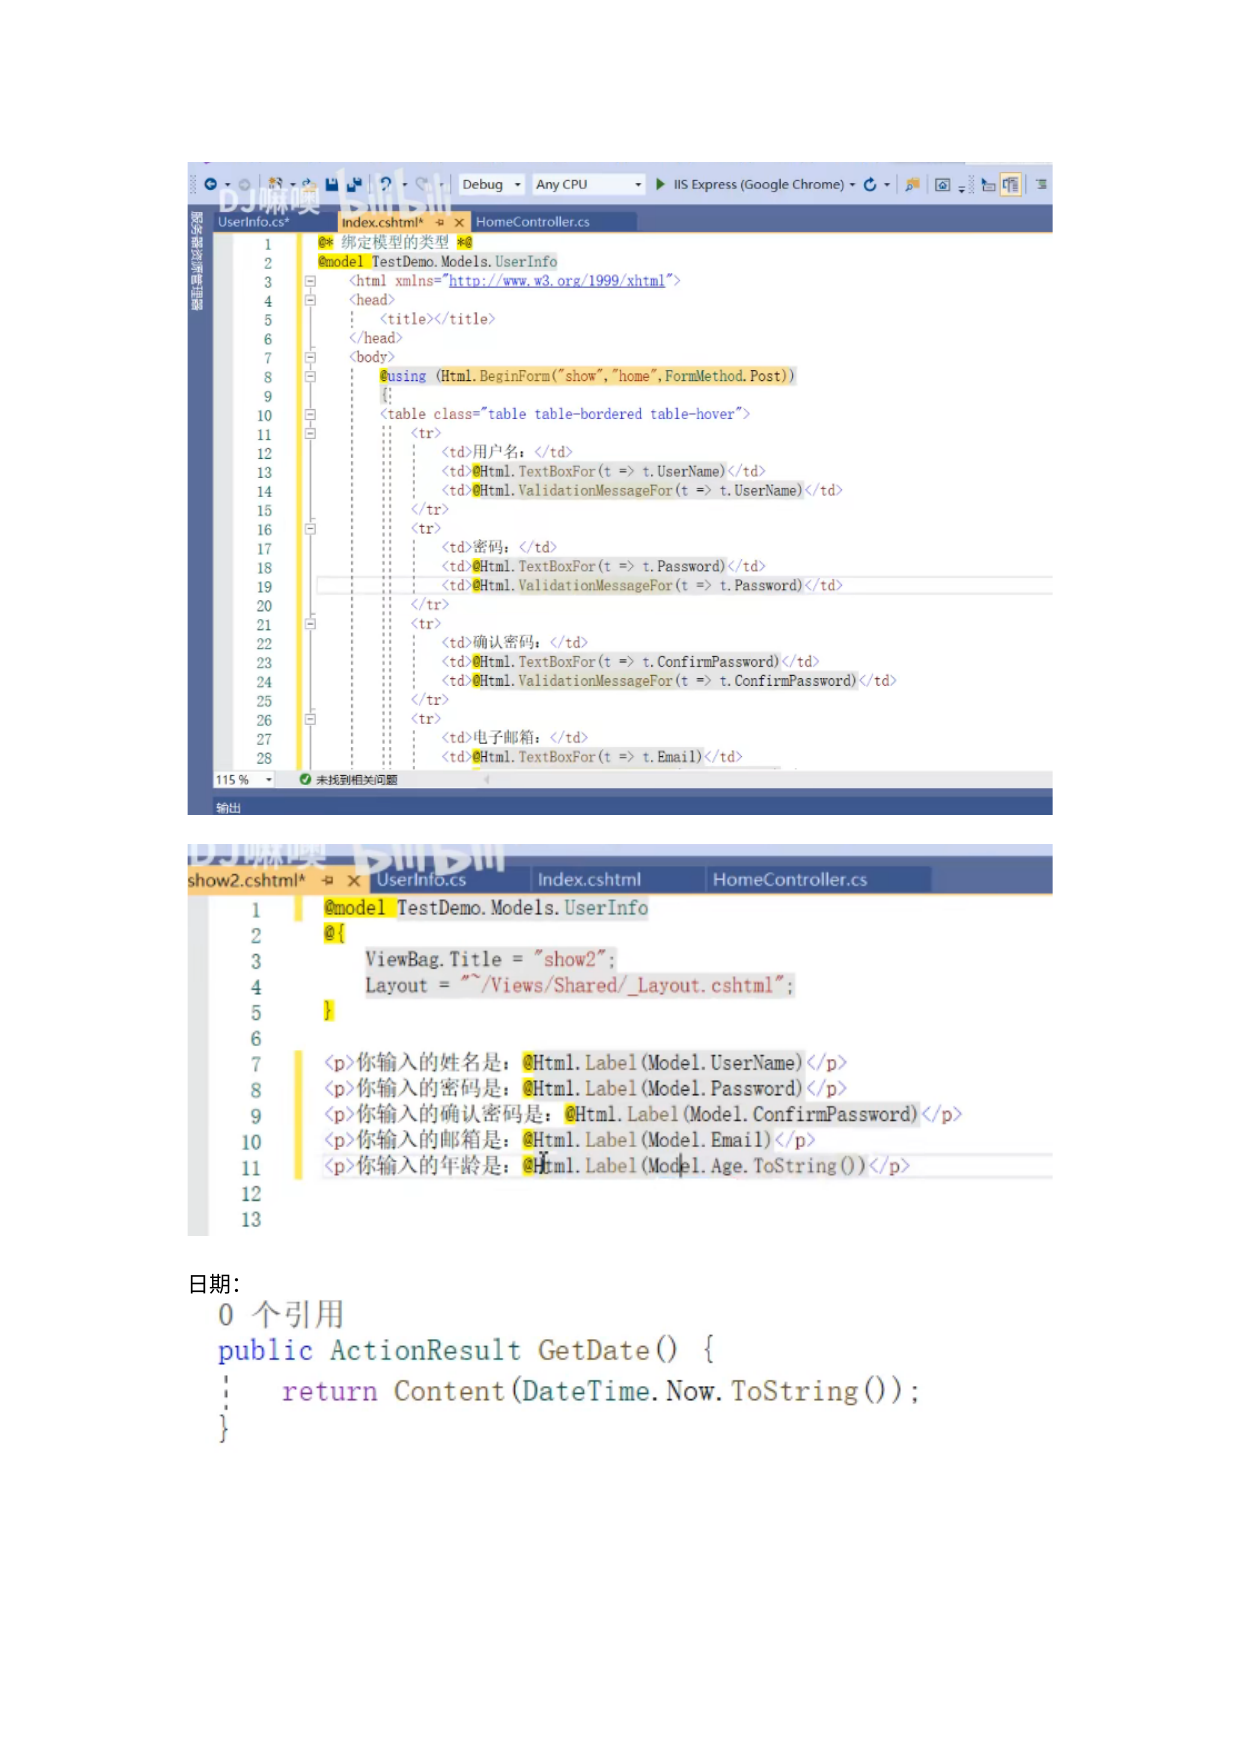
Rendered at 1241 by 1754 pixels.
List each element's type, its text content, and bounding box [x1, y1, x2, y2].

picture [187, 844, 1053, 1236]
picture [187, 1299, 968, 1501]
picture [187, 162, 1053, 815]
text 日期： [187, 1267, 1053, 1299]
